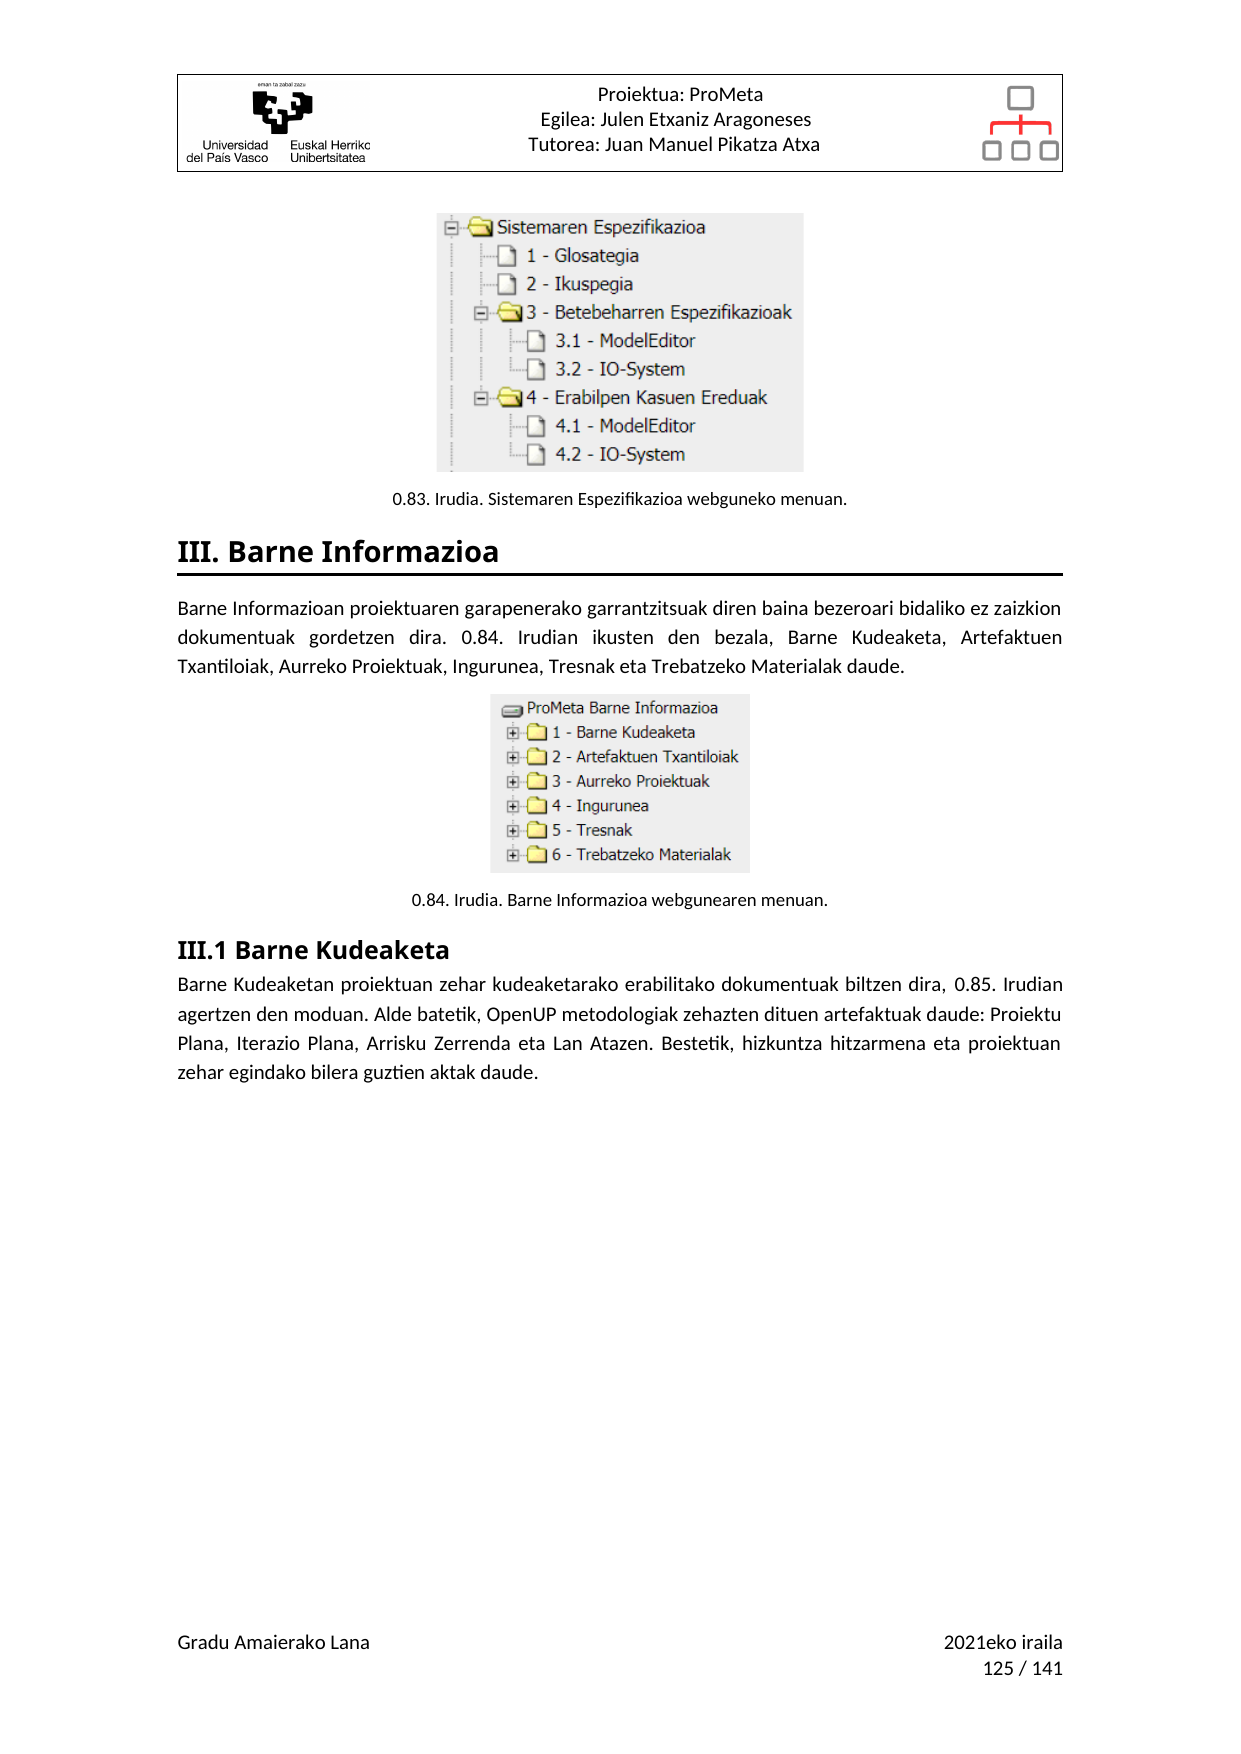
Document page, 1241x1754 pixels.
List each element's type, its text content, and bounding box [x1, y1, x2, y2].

picture [490, 694, 750, 873]
picture [978, 80, 1060, 162]
subtitle III. Barne Informazioa [177, 531, 1063, 573]
subtitle III.1 Barne Kudeaketa [177, 932, 1063, 966]
picture [436, 213, 804, 472]
picture [182, 81, 370, 162]
